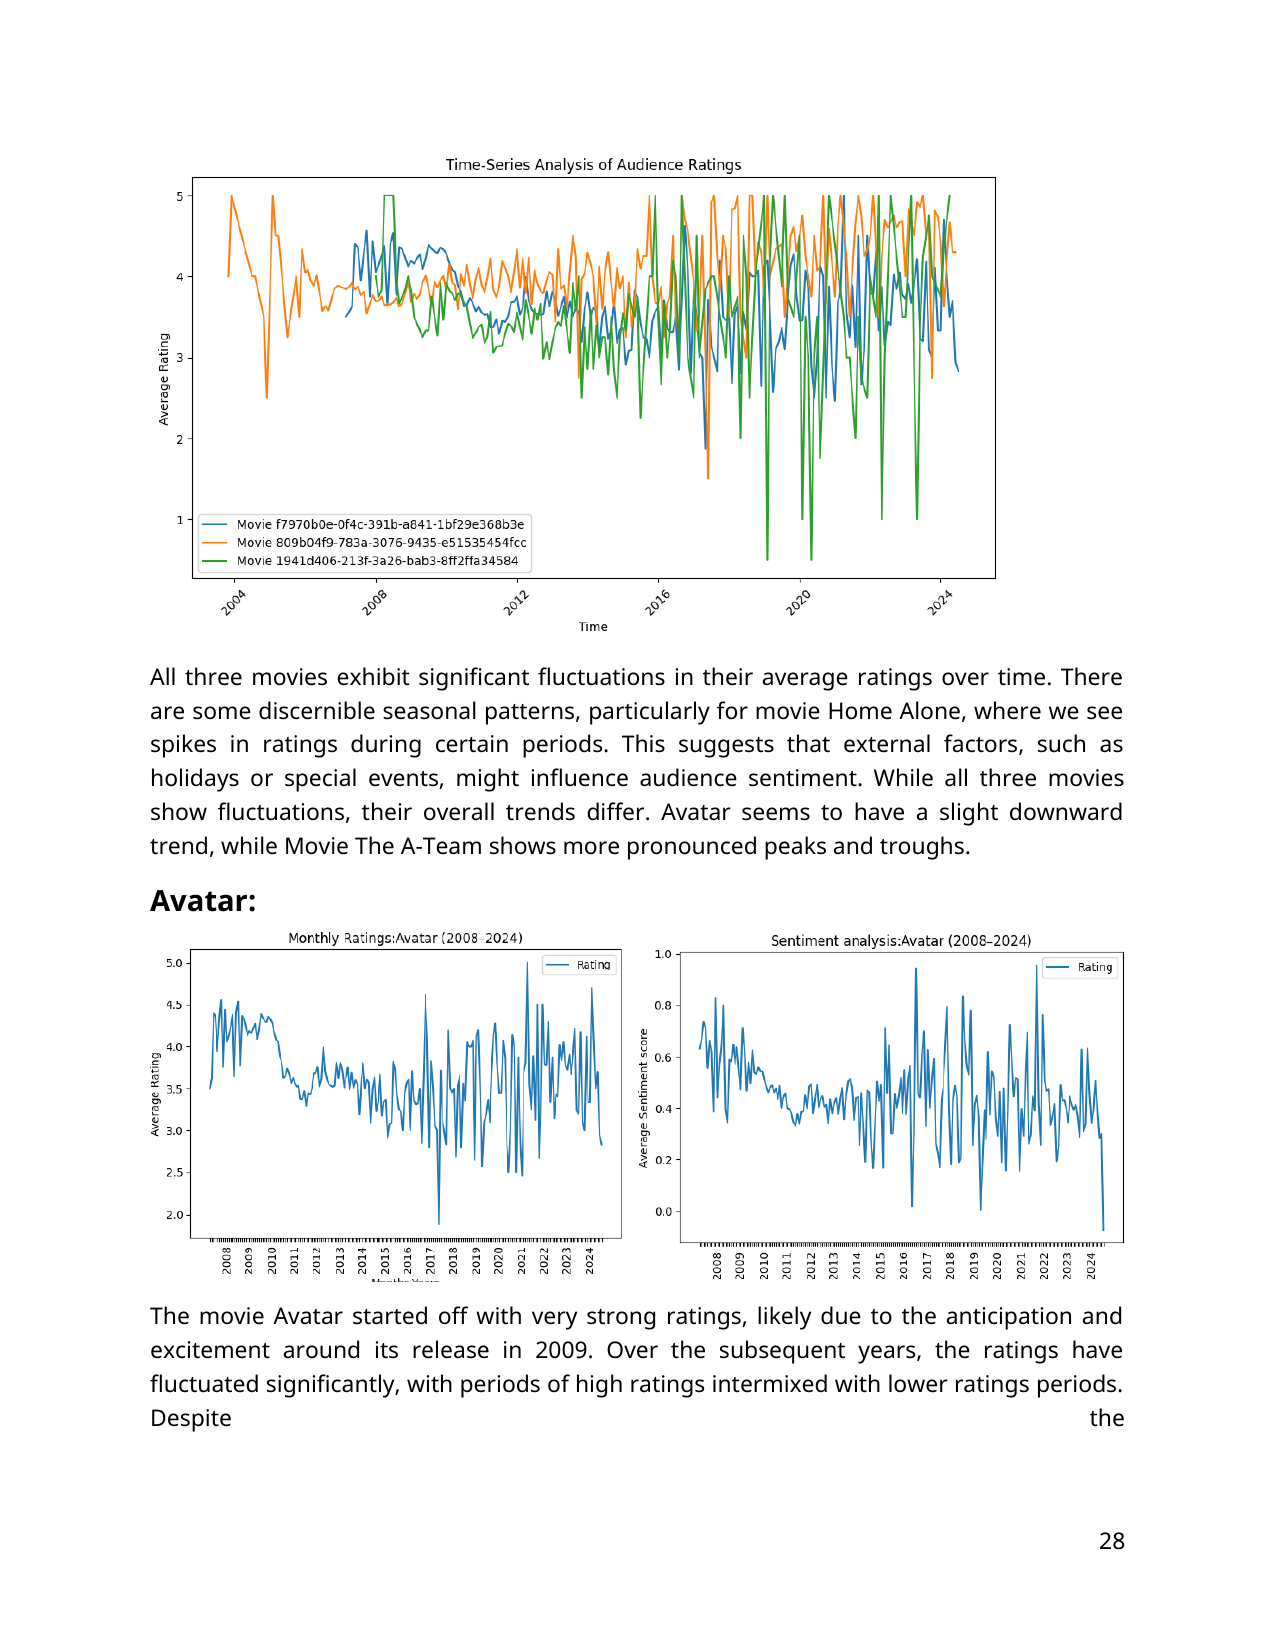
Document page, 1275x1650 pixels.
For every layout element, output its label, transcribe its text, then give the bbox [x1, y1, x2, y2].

picture [150, 150, 1003, 642]
picture [150, 927, 1125, 1282]
subtitle Avatar: [150, 880, 1125, 920]
text All three movies exhibit significant fluctuations in their average ratings over time. There are some discernible seasonal patterns, particularly for movie Home Alone, where we see spikes in ratings during certain periods. This suggests that external factors, such as holidays or special events, might influence audience sentiment. While all three movies show fluctuations, their overall trends differ. Avatar seems to have a slight downward trend, while Movie The A-Team shows more pronounced peaks and troughs. [150, 661, 1125, 861]
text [150, 1300, 1125, 1433]
